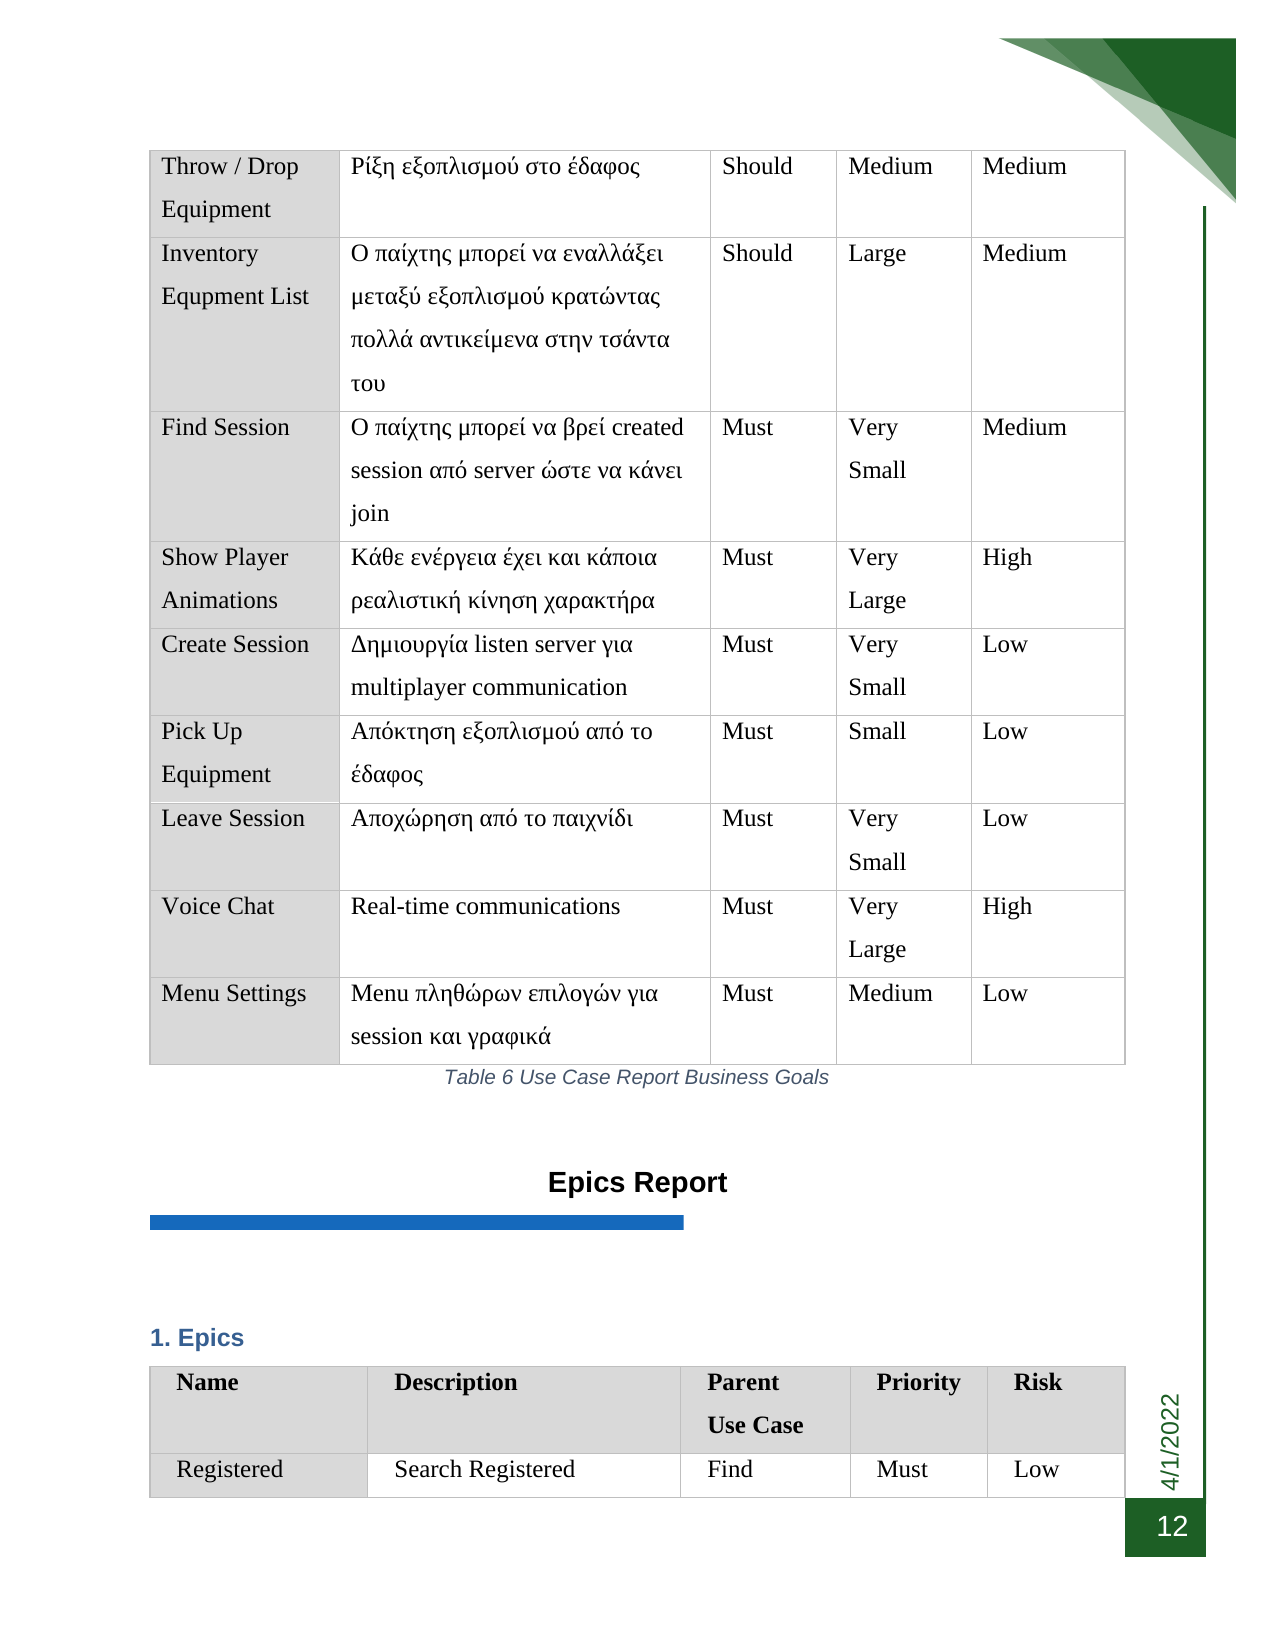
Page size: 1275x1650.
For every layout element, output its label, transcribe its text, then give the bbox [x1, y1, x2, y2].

table_cell Should [711, 151, 836, 237]
table_cell Medium [972, 238, 1124, 411]
table_cell Pick Up Equipment [151, 716, 339, 802]
table_cell Medium [972, 412, 1124, 541]
table_cell Menu Settings [151, 978, 339, 1064]
table_cell Should [711, 238, 836, 411]
picture [997, 38, 1236, 204]
table_cell Δημιουργία listen server για multiplayer communication [340, 629, 710, 715]
table_cell Real-time communications [340, 891, 710, 977]
table_cell Must [711, 978, 836, 1064]
table_cell Throw / Drop Equipment [151, 151, 339, 237]
table_cell Low [972, 716, 1124, 802]
table_cell Ρίξη εξοπλισμού στο έδαφος [340, 151, 710, 237]
table_cell Find Session [151, 412, 339, 541]
table_cell Voice Chat [151, 891, 339, 977]
table_cell Must [711, 412, 836, 541]
table_cell Must [711, 804, 836, 890]
table_cell Medium [972, 151, 1124, 237]
picture [150, 1215, 684, 1230]
table_cell Must [711, 629, 836, 715]
table_cell Large [837, 238, 971, 411]
table_cell High [972, 542, 1124, 628]
table_cell Very Large [837, 542, 971, 628]
table_cell Inventory Equpment List [151, 238, 339, 411]
table_cell Find Session [681, 1454, 850, 1497]
table_cell Must [711, 542, 836, 628]
table_cell Very Small [837, 412, 971, 541]
table_cell Small [837, 716, 971, 802]
table_cell Registered Servers [151, 1454, 367, 1497]
table_cell Must [711, 716, 836, 802]
table_cell Low [972, 978, 1124, 1064]
table_cell Low [988, 1454, 1124, 1497]
table_cell Αποχώρηση από το παιχνίδι [340, 804, 710, 890]
table_cell Απόκτηση εξοπλισμού από το έδαφος [340, 716, 710, 802]
table_cell Very Small [837, 629, 971, 715]
table_header Description [368, 1367, 680, 1453]
table_cell Must [711, 891, 836, 977]
table_cell High [972, 891, 1124, 977]
text 1. Epics [150, 1323, 1125, 1352]
table_cell Low [972, 804, 1124, 890]
table_cell Medium [837, 151, 971, 237]
table_cell Ο παίχτης μπορεί να βρεί created session από server ώστε να κάνει join [340, 412, 710, 541]
table_cell Must [851, 1454, 987, 1497]
text Epics Report [150, 1165, 1125, 1198]
text Table 6 Use Case Report Business Goals [150, 1065, 1125, 1089]
table_cell Κάθε ενέργεια έχει και κάποια ρεαλιστική κίνηση χαρακτήρα [340, 542, 710, 628]
table_cell Create Session [151, 629, 339, 715]
table_cell Very Large [837, 891, 971, 977]
table_cell Low [972, 629, 1124, 715]
table_cell Medium [837, 978, 971, 1064]
table_header Risk [988, 1367, 1124, 1453]
table_header Name [151, 1367, 367, 1453]
table_cell Show Player Animations [151, 542, 339, 628]
table_cell Menu πληθώρων επιλογών για session και γραφικά [340, 978, 710, 1064]
table_header Priority [851, 1367, 987, 1453]
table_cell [368, 1454, 680, 1497]
table_cell Very Small [837, 804, 971, 890]
table_cell Leave Session [151, 804, 339, 890]
table_header Parent Use Case [681, 1367, 850, 1453]
table_cell Ο παίχτης μπορεί να εναλλάξει μεταξύ εξοπλισμού κρατώντας πολλά αντικείμενα στην τσάντα του [340, 238, 710, 411]
